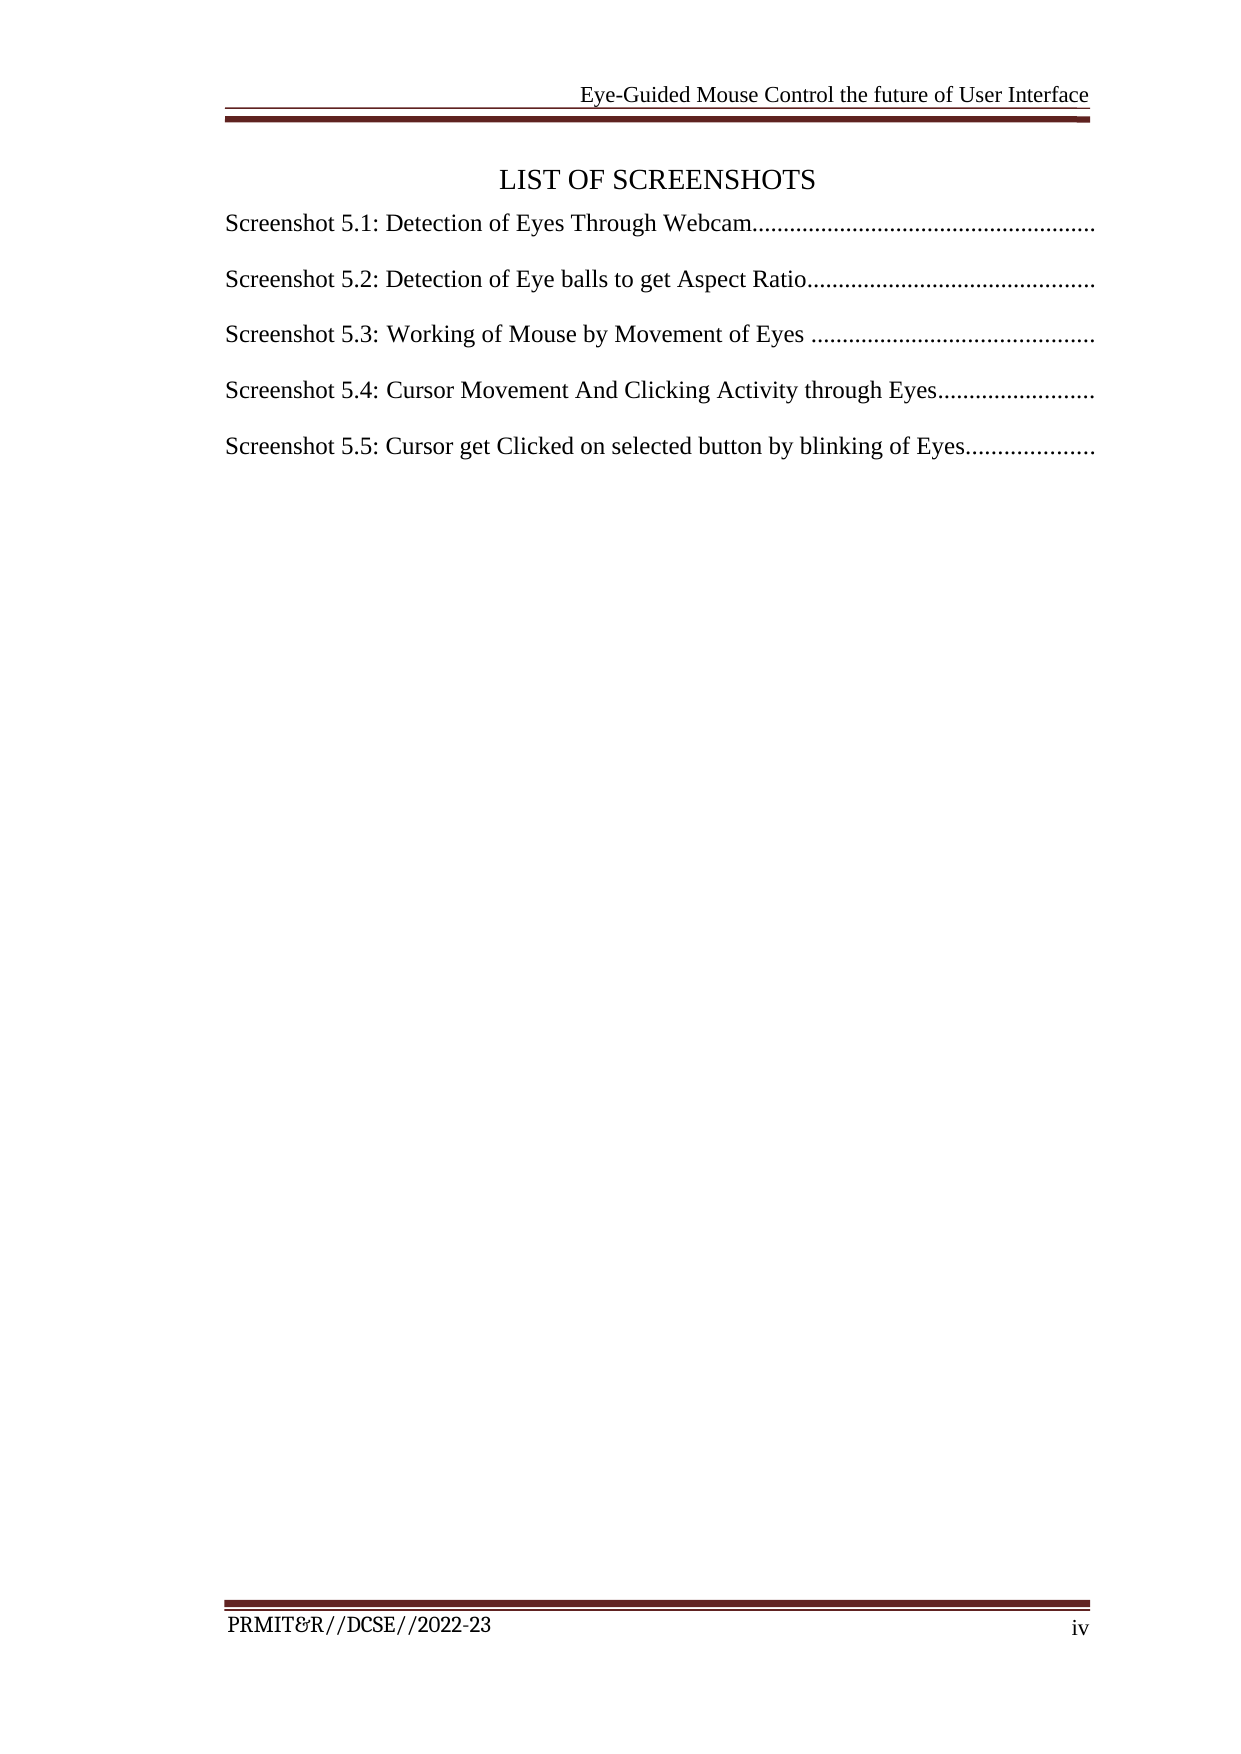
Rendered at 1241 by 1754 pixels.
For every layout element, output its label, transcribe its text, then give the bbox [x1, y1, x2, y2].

text Screenshot 5.4: Cursor Movement And Clicking Activity through Eyes 31 [225, 376, 1090, 404]
text Screenshot 5.5: Cursor get Clicked on selected button by blinking of Eyes 32 [225, 431, 1090, 460]
text Screenshot 5.1: Detection of Eyes Through Webcam 30 [225, 208, 1090, 237]
text Screenshot 5.2: Detection of Eye balls to get Aspect Ratio 30 [225, 264, 1090, 293]
text Screenshot 5.3: Working of Mouse by Movement of Eyes 31 [225, 319, 1090, 348]
text LIST OF SCREENSHOTS [225, 162, 1090, 196]
